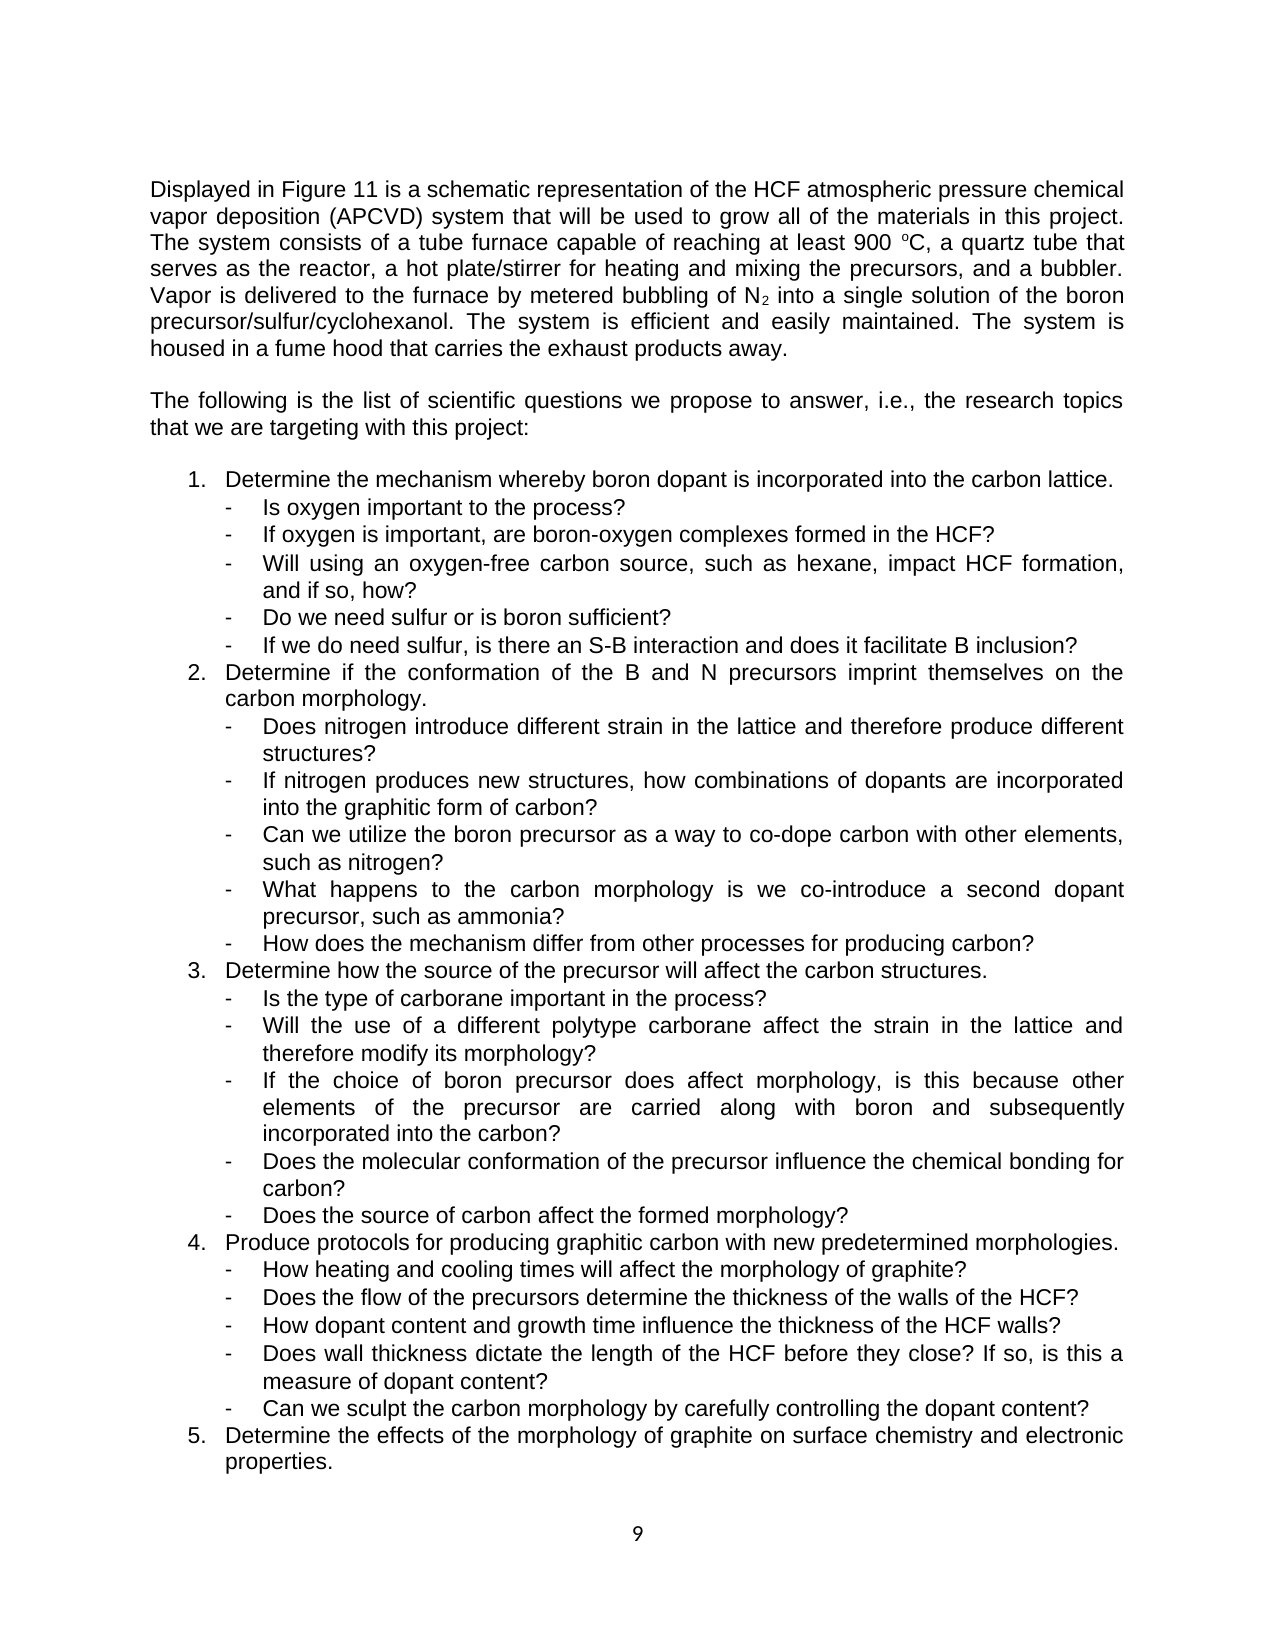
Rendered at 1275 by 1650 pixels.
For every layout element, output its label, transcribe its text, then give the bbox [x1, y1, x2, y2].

text The following is the list of scientific questions we propose to answer, i.e., the research topics that we are targeting with this project: [150, 387, 1125, 440]
list How dopant content and growth time influence the thickness of the HCF walls? [225, 1312, 1125, 1339]
list Does wall thickness dictate the length of the HCF before they close? If so, is this a measure of dopant content? [225, 1339, 1125, 1394]
list Produce protocols for producing graphitic carbon with new predetermined morphologies. [187, 1229, 1125, 1256]
text Displayed in Figure 11 is a schematic representation of the HCF atmospheric pressure chemical vapor deposition (APCVD) system that will be used to grow all of the materials in this project. The system consists of a tube furnace capable of reaching at least 900 oC, a quartz tube that serves as the reactor, a hot plate/stirrer for heating and mixing the precursors, and a bubbler. Vapor is delivered to the furnace by metered bubbling of N2 into a single solution of the boron precursor/sulfur/cyclohexanol. The system is efficient and easily maintained. The system is housed in a fume hood that carries the exhaust products away. [150, 176, 1125, 361]
list What happens to the carbon morphology is we co-introduce a second dopant precursor, such as ammonia? [225, 875, 1125, 929]
list If we do need sulfur, is there an S-B interaction and does it facilitate B inclusion? [225, 631, 1125, 659]
list Determine if the conformation of the B and N precursors imprint themselves on the carbon morphology. [187, 659, 1125, 712]
list Determine how the source of the precursor will affect the carbon structures. [187, 957, 1125, 984]
list Is oxygen important to the process? [225, 493, 1125, 521]
list Does the source of carbon affect the formed morphology? [225, 1201, 1125, 1229]
list How heating and cooling times will affect the morphology of graphite? [225, 1256, 1125, 1283]
list Determine the effects of the morphology of graphite on surface chemistry and electronic properties. [187, 1422, 1125, 1475]
list How does the mechanism differ from other processes for producing carbon? [225, 929, 1125, 957]
list Is the type of carborane important in the process? [225, 984, 1125, 1012]
list Do we need sulfur or is boron sufficient? [225, 603, 1125, 631]
list Does the molecular conformation of the precursor influence the chemical bonding for carbon? [225, 1147, 1125, 1201]
list Does nitrogen introduce different strain in the lattice and therefore produce different structures? [225, 712, 1125, 766]
list Can we sculpt the carbon morphology by carefully controlling the dopant content? [225, 1394, 1125, 1422]
list Will the use of a different polytype carborane affect the strain in the lattice and therefore modify its morphology? [225, 1012, 1125, 1066]
list Will using an oxygen-free carbon source, such as hexane, impact HCF formation, and if so, how? [225, 549, 1125, 603]
list If nitrogen produces new structures, how combinations of dopants are incorporated into the graphitic form of carbon? [225, 766, 1125, 821]
list If oxygen is important, are boron-oxygen complexes formed in the HCF? [225, 521, 1125, 549]
list Determine the mechanism whereby boron dopant is incorporated into the carbon lattice. [187, 466, 1125, 493]
list Does the flow of the precursors determine the thickness of the walls of the HCF? [225, 1283, 1125, 1312]
list Can we utilize the boron precursor as a way to co-dope carbon with other elements, such as nitrogen? [225, 821, 1125, 875]
list If the choice of boron precursor does affect morphology, is this because other elements of the precursor are carried along with boron and subsequently incorporated into the carbon? [225, 1066, 1125, 1147]
